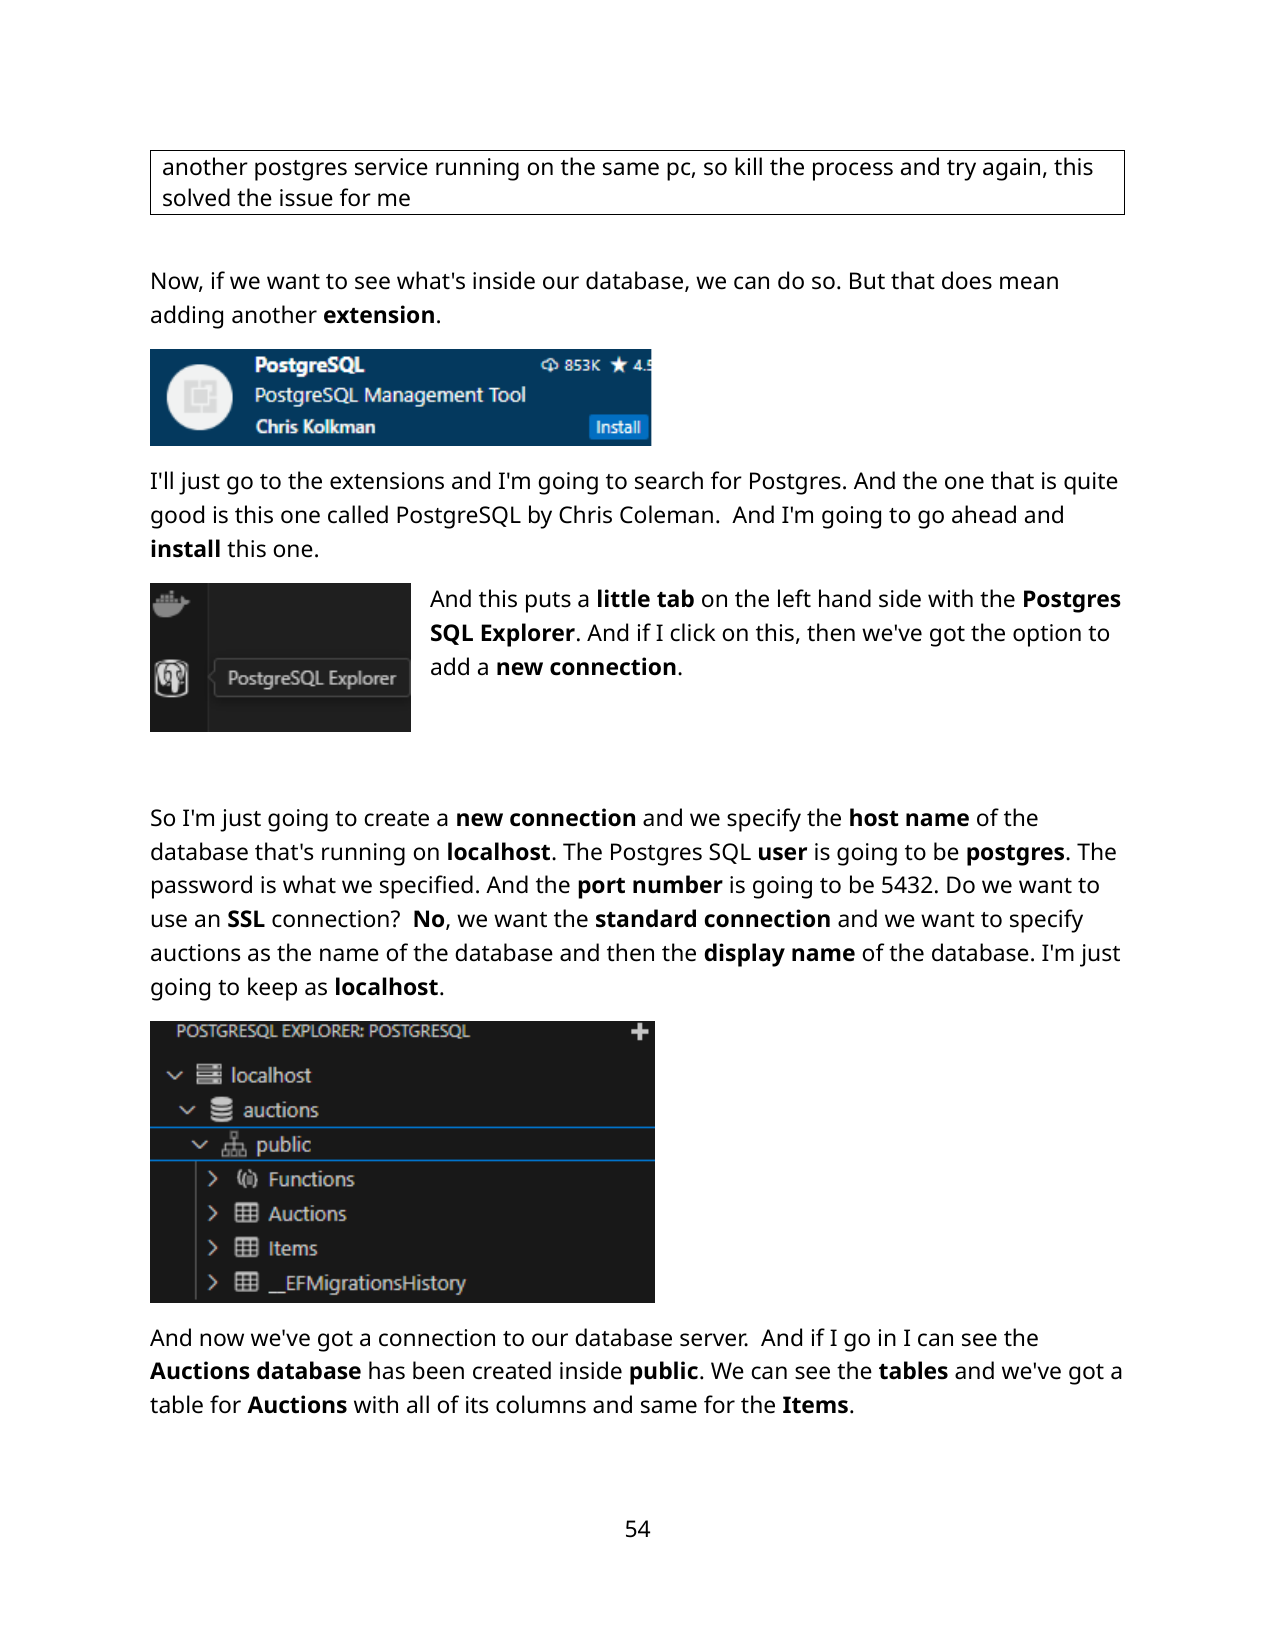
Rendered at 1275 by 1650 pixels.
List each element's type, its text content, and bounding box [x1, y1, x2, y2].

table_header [151, 151, 1124, 213]
picture [150, 583, 411, 732]
picture [150, 1021, 655, 1303]
text I'll just go to the extensions and I'm going to search for Postgres. And the one that is quite good is this one called PostgreSQL by Chris Coleman. And I'm going to go ahead and install this one. [150, 465, 1125, 564]
text So I'm just going to create a new connection and we specify the host name of the database that's running on localhost. The Postgres SQL user is going to be postgres. The password is what we specified. And the port number is going to be 5432. Do we want to use an SSL connection? No, we want the standard connection and we want to specify auctions as the name of the database and then the display name of the database. I'm just going to keep as localhost. [150, 802, 1125, 1002]
text Now, if we want to see what's inside our database, we can do so. But that does mean adding another extension. [150, 265, 1125, 330]
picture [150, 349, 652, 446]
text And this puts a little tab on the left hand side with the Postgres SQL Explorer. And if I click on this, then we've got the option to add a new connection. [411, 583, 1125, 682]
text And now we've got a connection to our database server. And if I go in I can see the Auctions database has been created inside public. We can see the tables and we've got a table for Auctions with all of its columns and same for the Items. [150, 1321, 1125, 1420]
